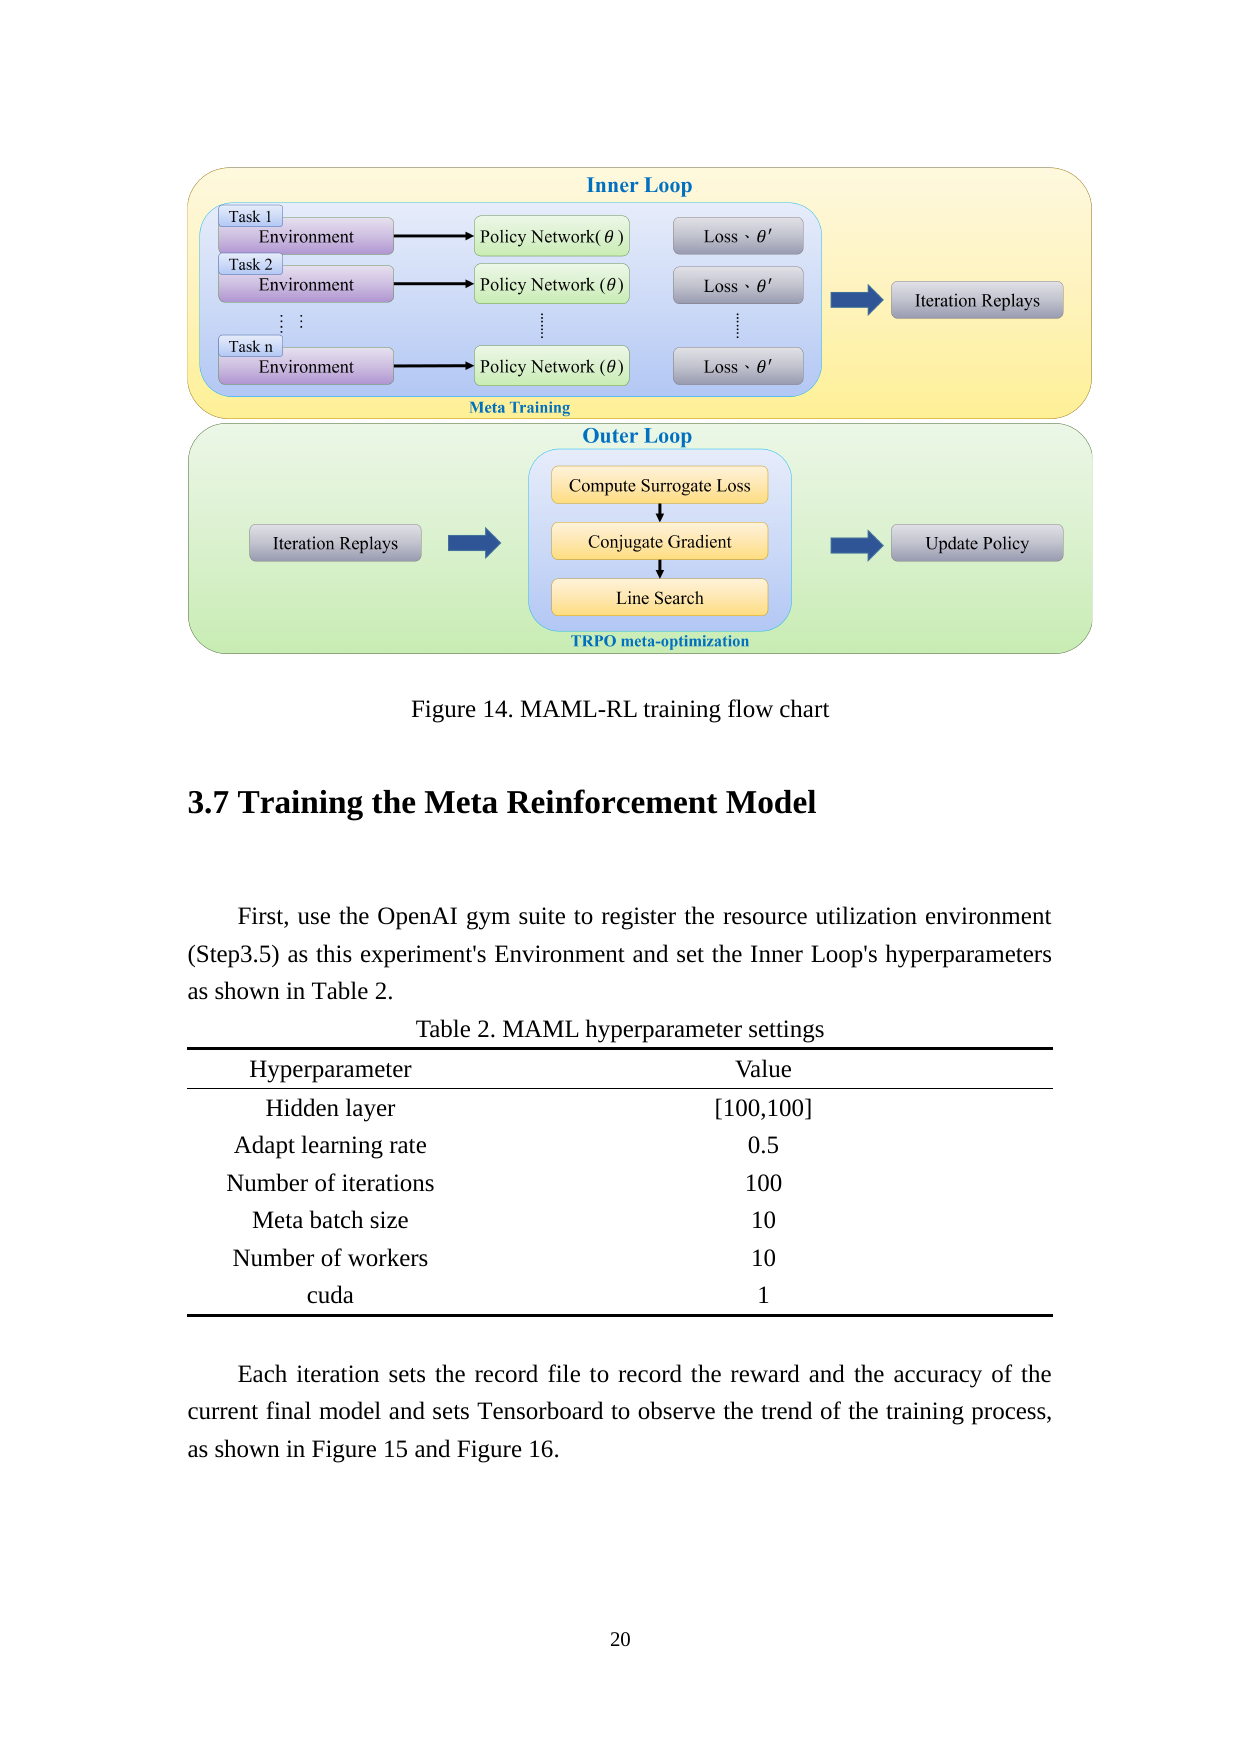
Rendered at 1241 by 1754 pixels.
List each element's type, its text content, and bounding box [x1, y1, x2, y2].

table_cell Number of workers [187, 1239, 473, 1276]
table_cell Meta batch size [187, 1201, 473, 1239]
picture [187, 164, 1093, 660]
table_header Hyperparameter [187, 1050, 473, 1088]
table_cell Adapt learning rate [187, 1126, 473, 1164]
subtitle 3.7 Training the Meta Reinforcement Model [187, 764, 1053, 839]
table_cell Hidden layer [187, 1089, 473, 1126]
table_cell [100,100] [473, 1089, 1053, 1126]
text Each iteration sets the record file to record the reward and the accuracy of the current final model and sets Tensorboard to observe the trend of the training process, as shown in Figure 15 and Figure 16. [187, 1354, 1053, 1467]
table_cell 10 [473, 1201, 1053, 1239]
table_cell 10 [473, 1239, 1053, 1276]
table_cell cuda [187, 1276, 473, 1314]
text First, use the OpenAI gym suite to register the resource utilization environment (Step3.5) as this experiment's Environment and set the Inner Loop's hyperparameters as shown in Table 2. [187, 897, 1053, 1009]
table_cell Number of iterations [187, 1164, 473, 1201]
table_cell 0.5 [473, 1126, 1053, 1164]
table_header Value [473, 1050, 1053, 1088]
table_cell 1 [473, 1276, 1053, 1314]
table_cell 100 [473, 1164, 1053, 1201]
